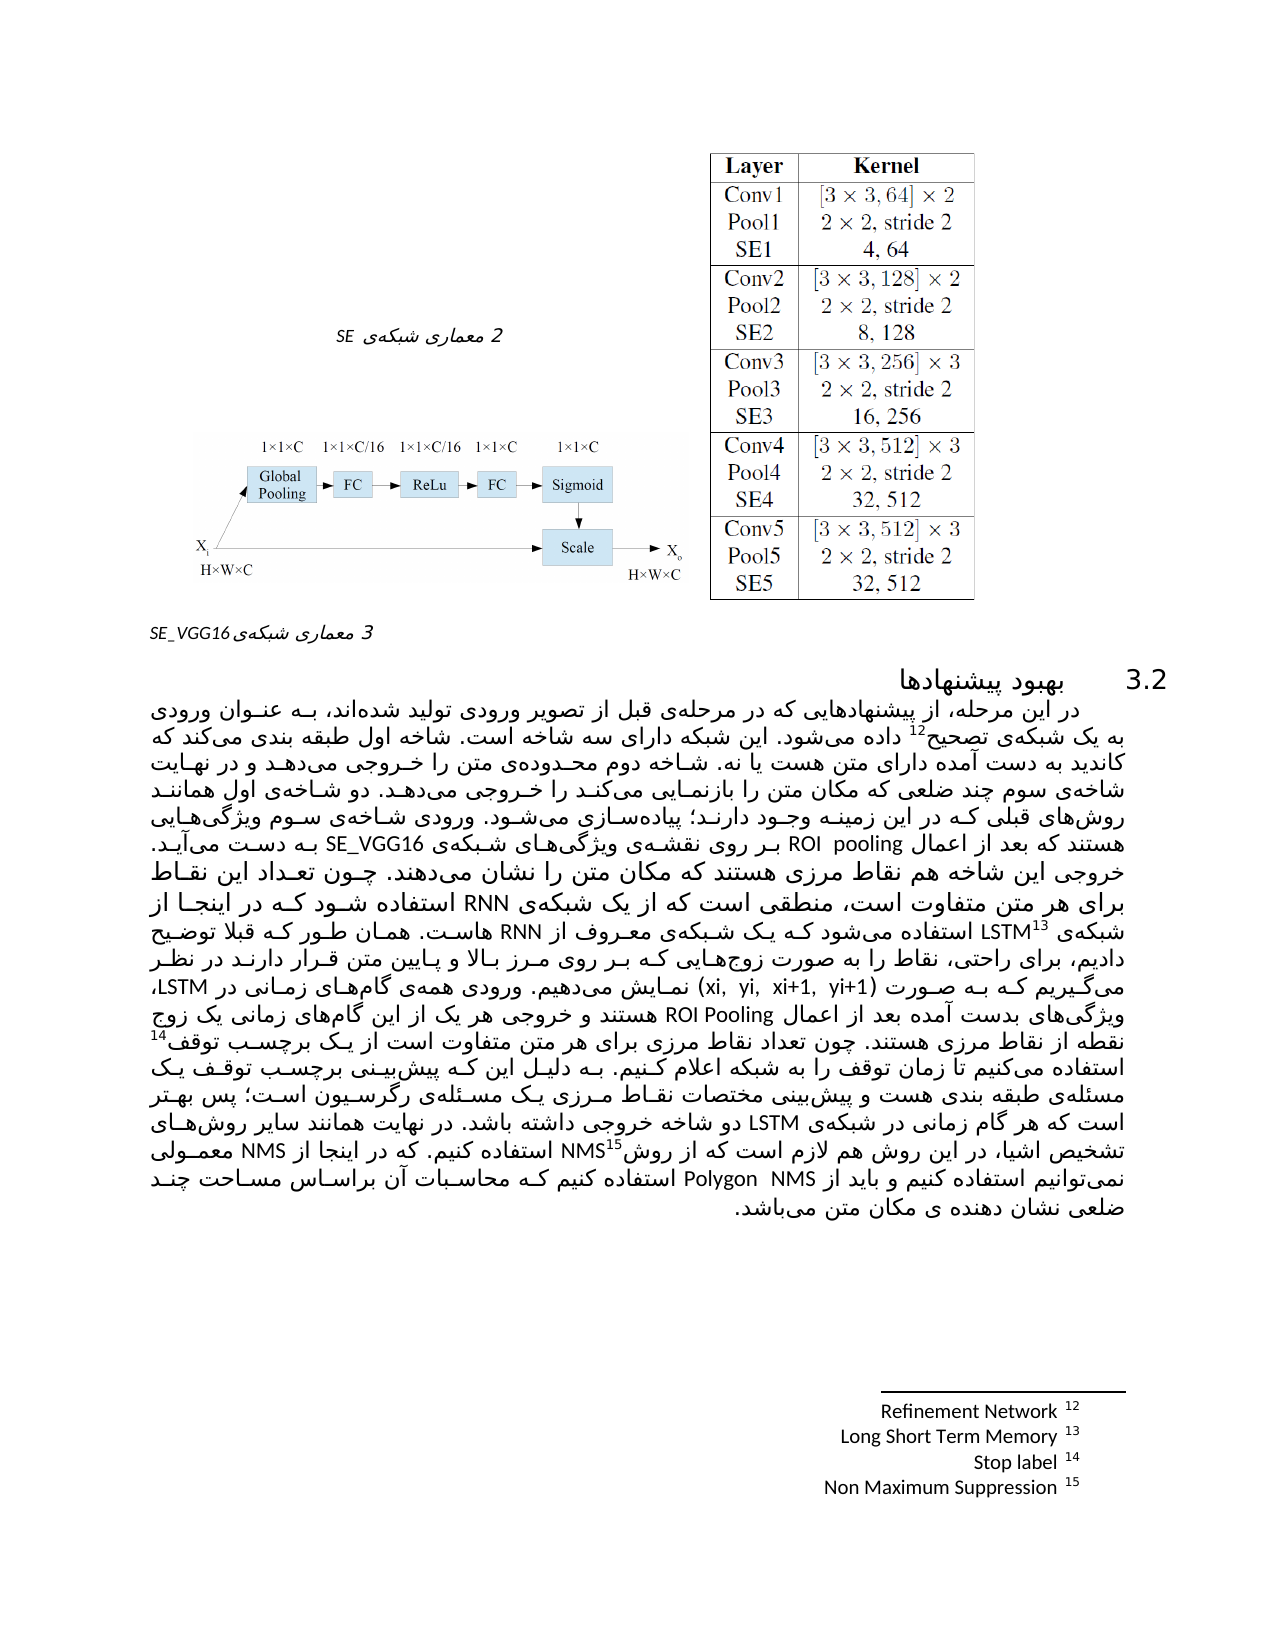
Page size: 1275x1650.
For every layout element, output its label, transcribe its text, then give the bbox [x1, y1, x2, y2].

text در این مرحله، از پیشنهادهایی که در مرحله‌ی قبل از تصویر ورودی تولید شده‌اند، به عنوان ورودی به یک شبکه‌ی تصحیح داده می‌شود. این شبکه دارای سه شاخه است. شاخه اول طبقه بندی می‌کند که کاندید به دست آمده دارای متن هست یا نه. شاخه دوم محدوده‌ی متن را خروجی می‌دهد و در نهایت شاخه‌ی سوم چند ضلعی که مکان متن را بازنمایی می‌کند را خروجی می‌دهد. دو شاخه‌ی اول همانند روش‌های قبلی که در این زمینه وجود دارند؛ پیاده‌سازی می‌شود. ورودی شاخه‌ی سوم ویژگی‌هایی هستند که بعد از اعمال ROI pooling بر روی نقشه‌ی ویژگی‌های شبکه‌ی SE_VGG16 به دست می‌آید. خروجی این شاخه هم نقاط مرزی هستند که مکان متن را نشان می‌دهند. چون تعداد این نقاط برای هر متن متفاوت است، منطقی است که از یک شبکه‌ی RNN استفاده شود که در اینجا از شبکه‌ی LSTM استفاده می‌شود که یک شبکه‌ی معروف از RNN هاست. همان طور که قبلا توضیح دادیم، برای راحتی، نقاط را به صورت زوج‌هایی که بر روی مرز بالا و پایین متن قرار دارند در نظر می‌گیریم که به صورت (xi, yi, xi+1, yi+1) نمایش می‌دهیم. ورودی همه‌ی گام‌های زمانی در LSTM، ویژگی‌های بدست آمده بعد از اعمال ROI Pooling هستند و خروجی هر یک از این گام‌های زمانی یک زوج نقطه از نقاط مرزی هستند. چون تعداد نقاط مرزی برای هر متن متفاوت است از یک برچسب توقف استفاده می‌کنیم تا زمان توقف را به شبکه اعلام کنیم. به دلیل این که پیش‌بینی برچسب توقف یک مسئله‌ی طبقه بندی هست و پیش‌بینی مختصات نقاط مرزی یک مسئله‌ی رگرسیون است؛ پس بهتر است که هر گام زمانی در شبکه‌ی LSTM دو شاخه خروجی داشته باشد. در نهایت همانند سایر روش‌های تشخیص اشیا، در این روش هم لازم است که از روشNMS استفاده کنیم. که در اینجا از NMS معمولی نمی‌توانیم استفاده کنیم و باید از Polygon NMS استفاده کنیم که محاسبات آن براساس مساحت چند ضلعی نشان دهنده ی مکان متن می‌باشد. [150, 696, 1125, 1221]
subtitle بهبود پیشنهادها [150, 664, 1125, 696]
picture [708, 150, 975, 601]
text 3 معماری شبکه‌یSE_VGG16 [150, 621, 1125, 644]
